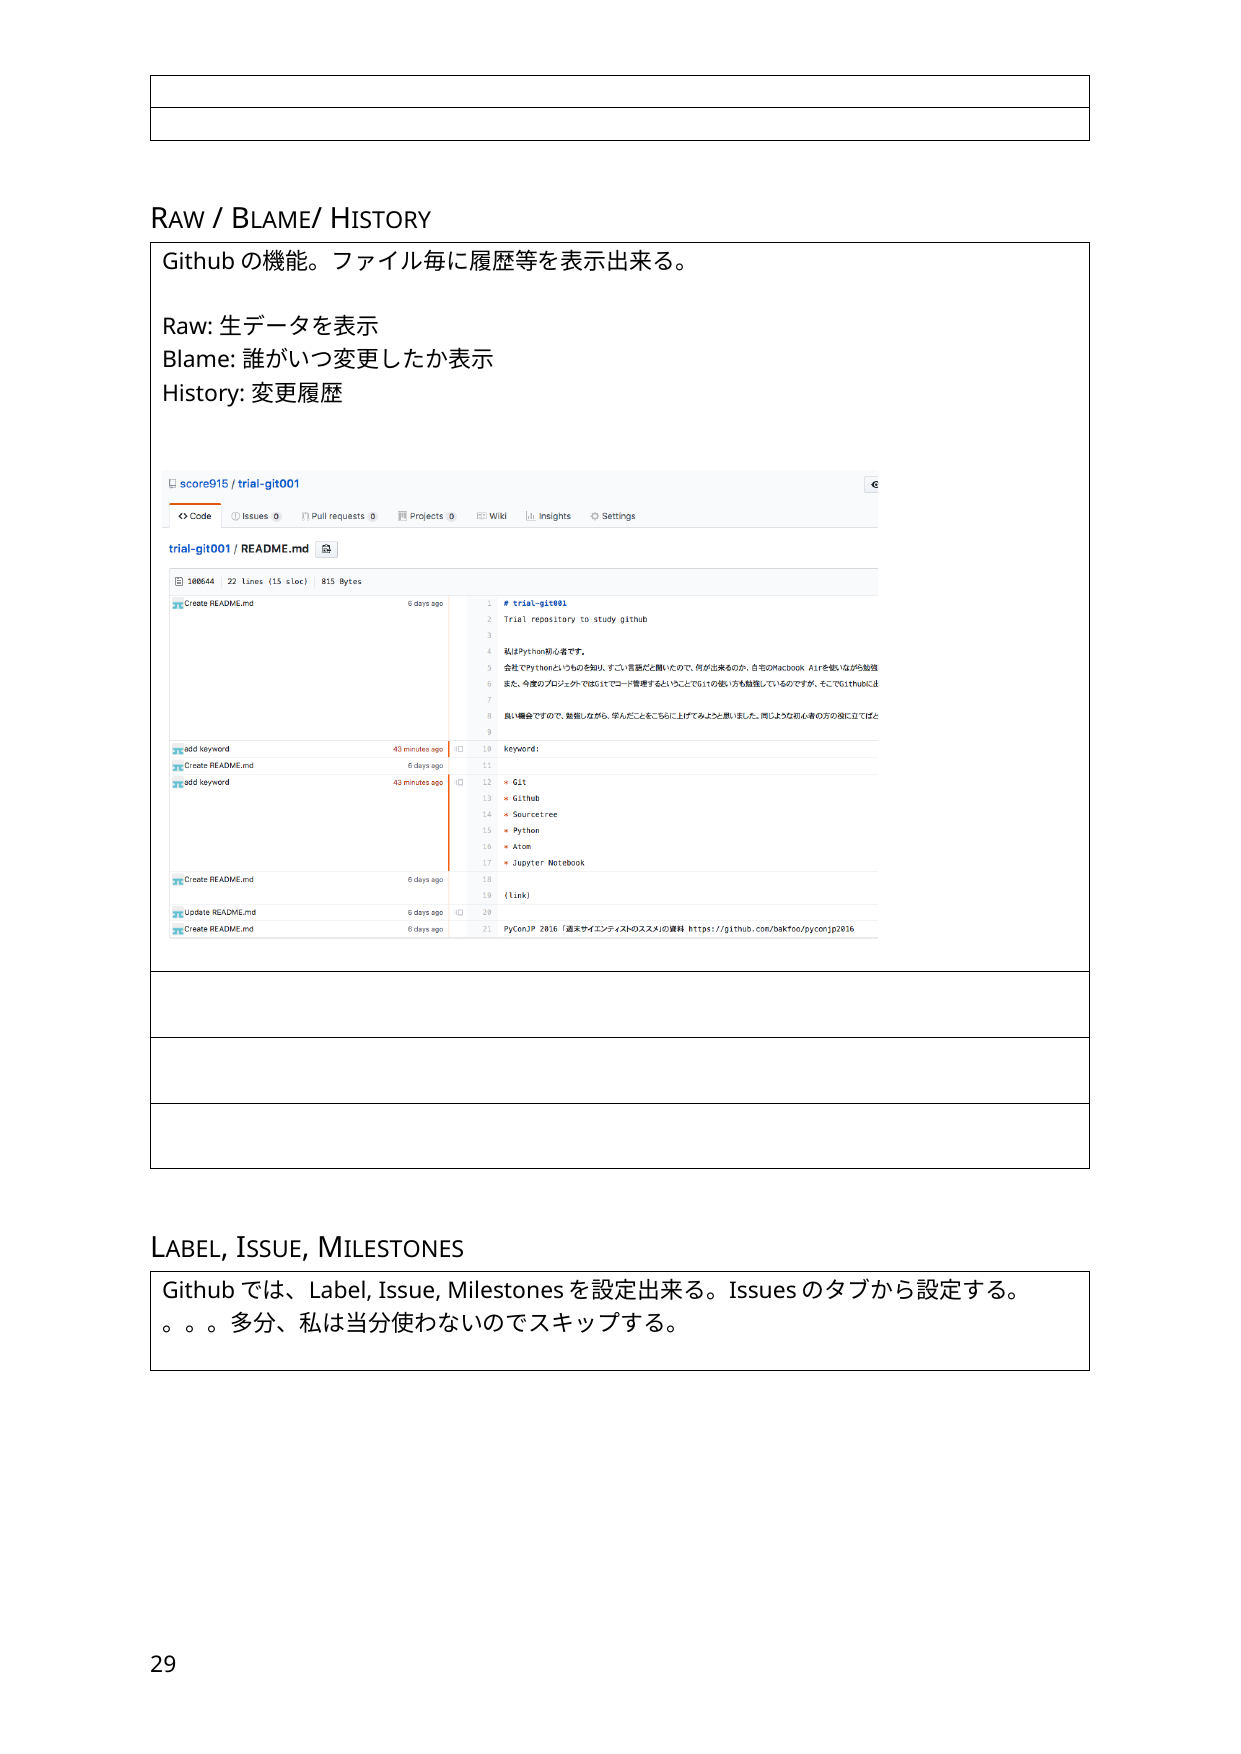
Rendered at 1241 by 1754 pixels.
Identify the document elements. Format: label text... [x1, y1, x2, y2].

table_header Githubの機能。ファイル毎に履歴等を表示出来る。 Raw: 生データを表示 Blame: 誰がいつ変更したか表示 History: 変更履歴 [151, 243, 1089, 971]
table_cell [151, 108, 1089, 139]
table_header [151, 1272, 1089, 1370]
table_cell [151, 1104, 1089, 1168]
subtitle Raw / Blame/ History [150, 197, 1090, 237]
table_cell [151, 1038, 1089, 1102]
table_cell [151, 972, 1089, 1037]
table_cell [151, 76, 1089, 107]
subtitle Label, Issue, Milestones [150, 1226, 1090, 1266]
picture [161, 470, 879, 940]
